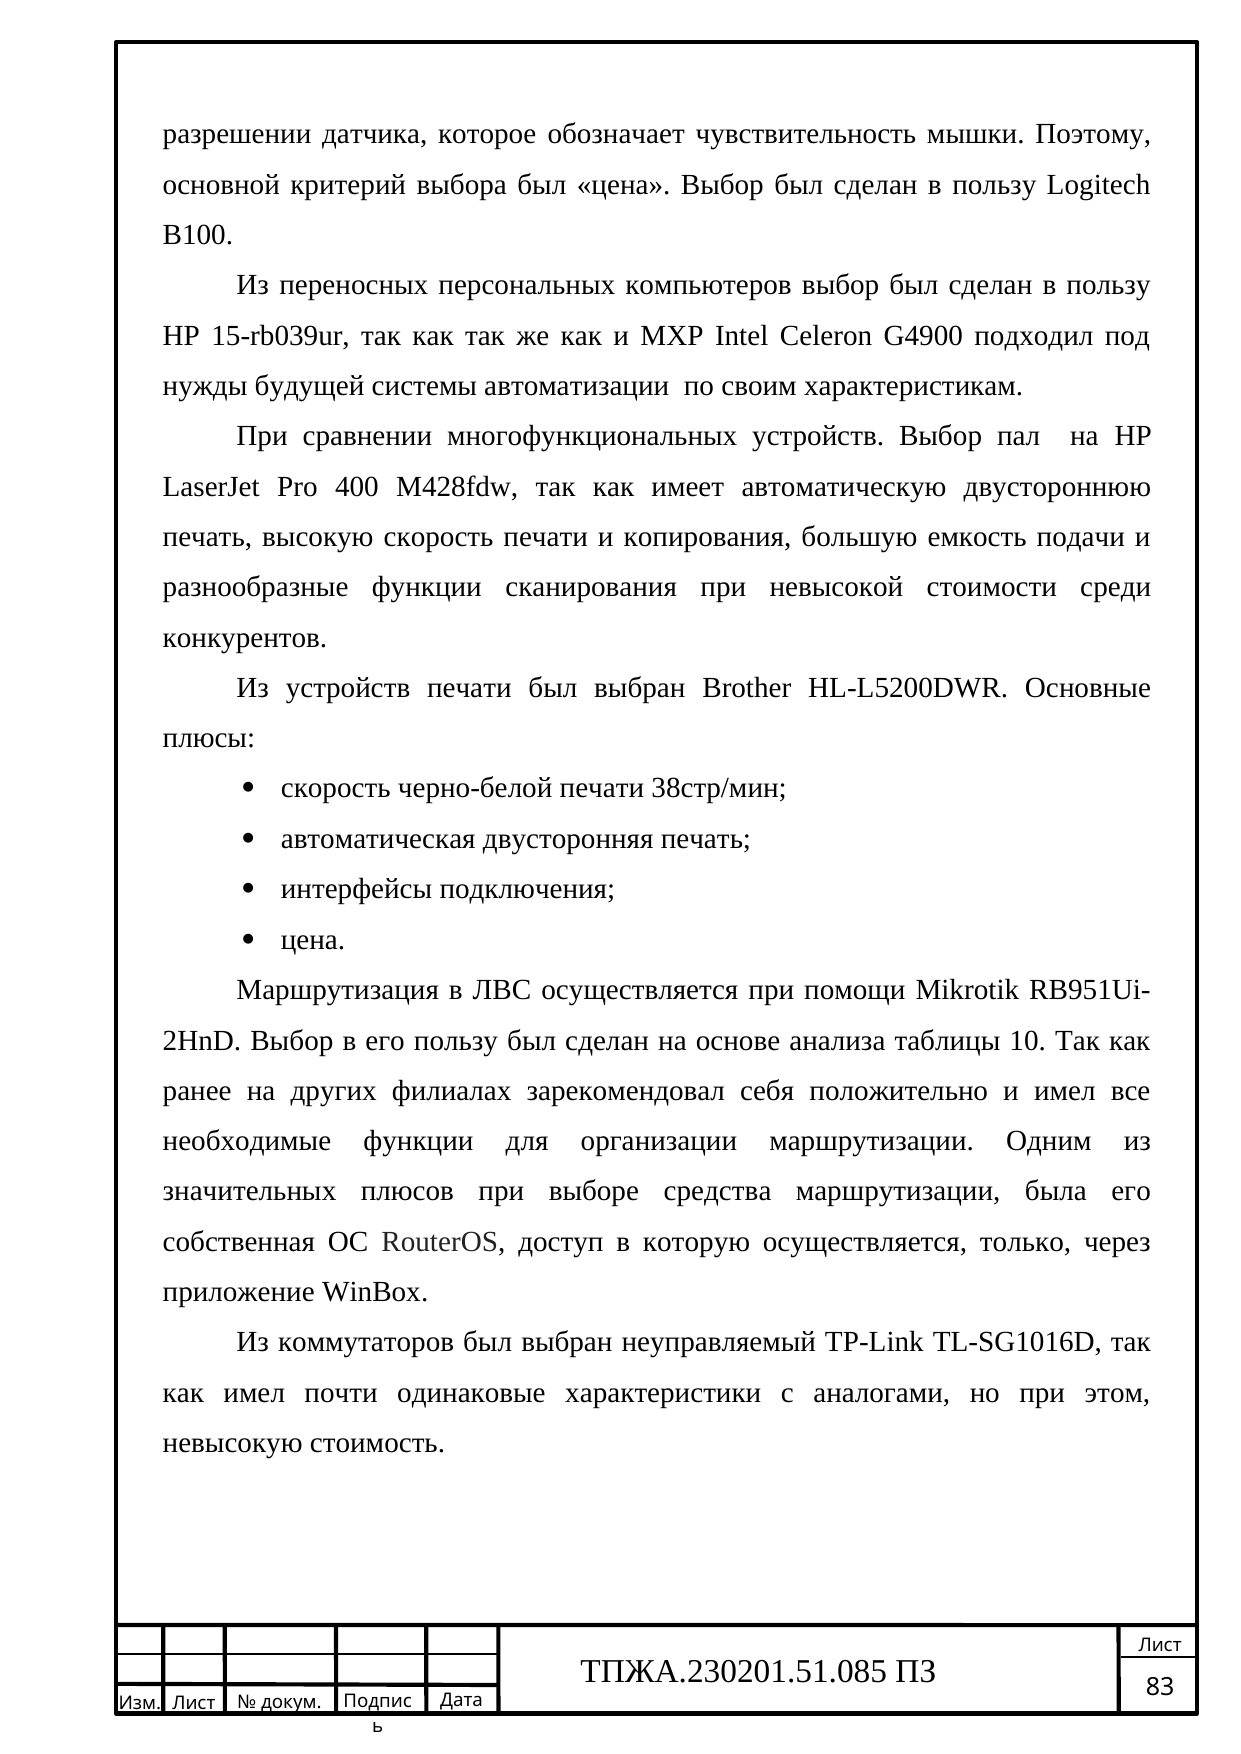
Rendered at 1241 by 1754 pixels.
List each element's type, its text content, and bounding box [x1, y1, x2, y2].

text Из переносных персональных компьютеров выбор был сделан в пользу HP 15-rb039ur, так как так же как и MXP Intel Celeron G4900 подходил под нужды будущей системы автоматизации по своим характеристикам. [162, 267, 1152, 402]
text Из коммутаторов был выбран неуправляемый TP-Link TL-SG1016D, так как имел почти одинаковые характеристики с аналогами, но при этом, невысокую стоимость. [162, 1324, 1152, 1459]
list автоматическая двусторонняя печать; [243, 821, 1152, 855]
list интерфейсы подключения; [243, 871, 1152, 905]
text Маршрутизация в ЛВС осуществляется при помощи Mikrotik RB951Ui-2HnD. Выбор в его пользу был сделан на основе анализа таблицы 10. Так как ранее на других филиалах зарекомендовал себя положительно и имел все необходимые функции для организации маршрутизации. Одним из значительных плюсов при выборе средства маршрутизации, была его собственная ОС RouterOS, доступ в которую осуществляется, только, через приложение WinBox. [162, 972, 1152, 1308]
text При сравнении многофункциональных устройств. Выбор пал на HP LaserJet Pro 400 M428fdw, так как имеет автоматическую двустороннюю печать, высокую скорость печати и копирования, большую емкость подачи и разнообразные функции сканирования при невысокой стоимости среди конкурентов. [162, 418, 1152, 653]
list цена. [243, 922, 1152, 956]
text Из устройств печати был выбран Brother HL-L5200DWR. Основные плюсы: [162, 670, 1152, 754]
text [162, 117, 1152, 251]
list скорость черно-белой печати 38стр/мин; [243, 771, 1152, 804]
